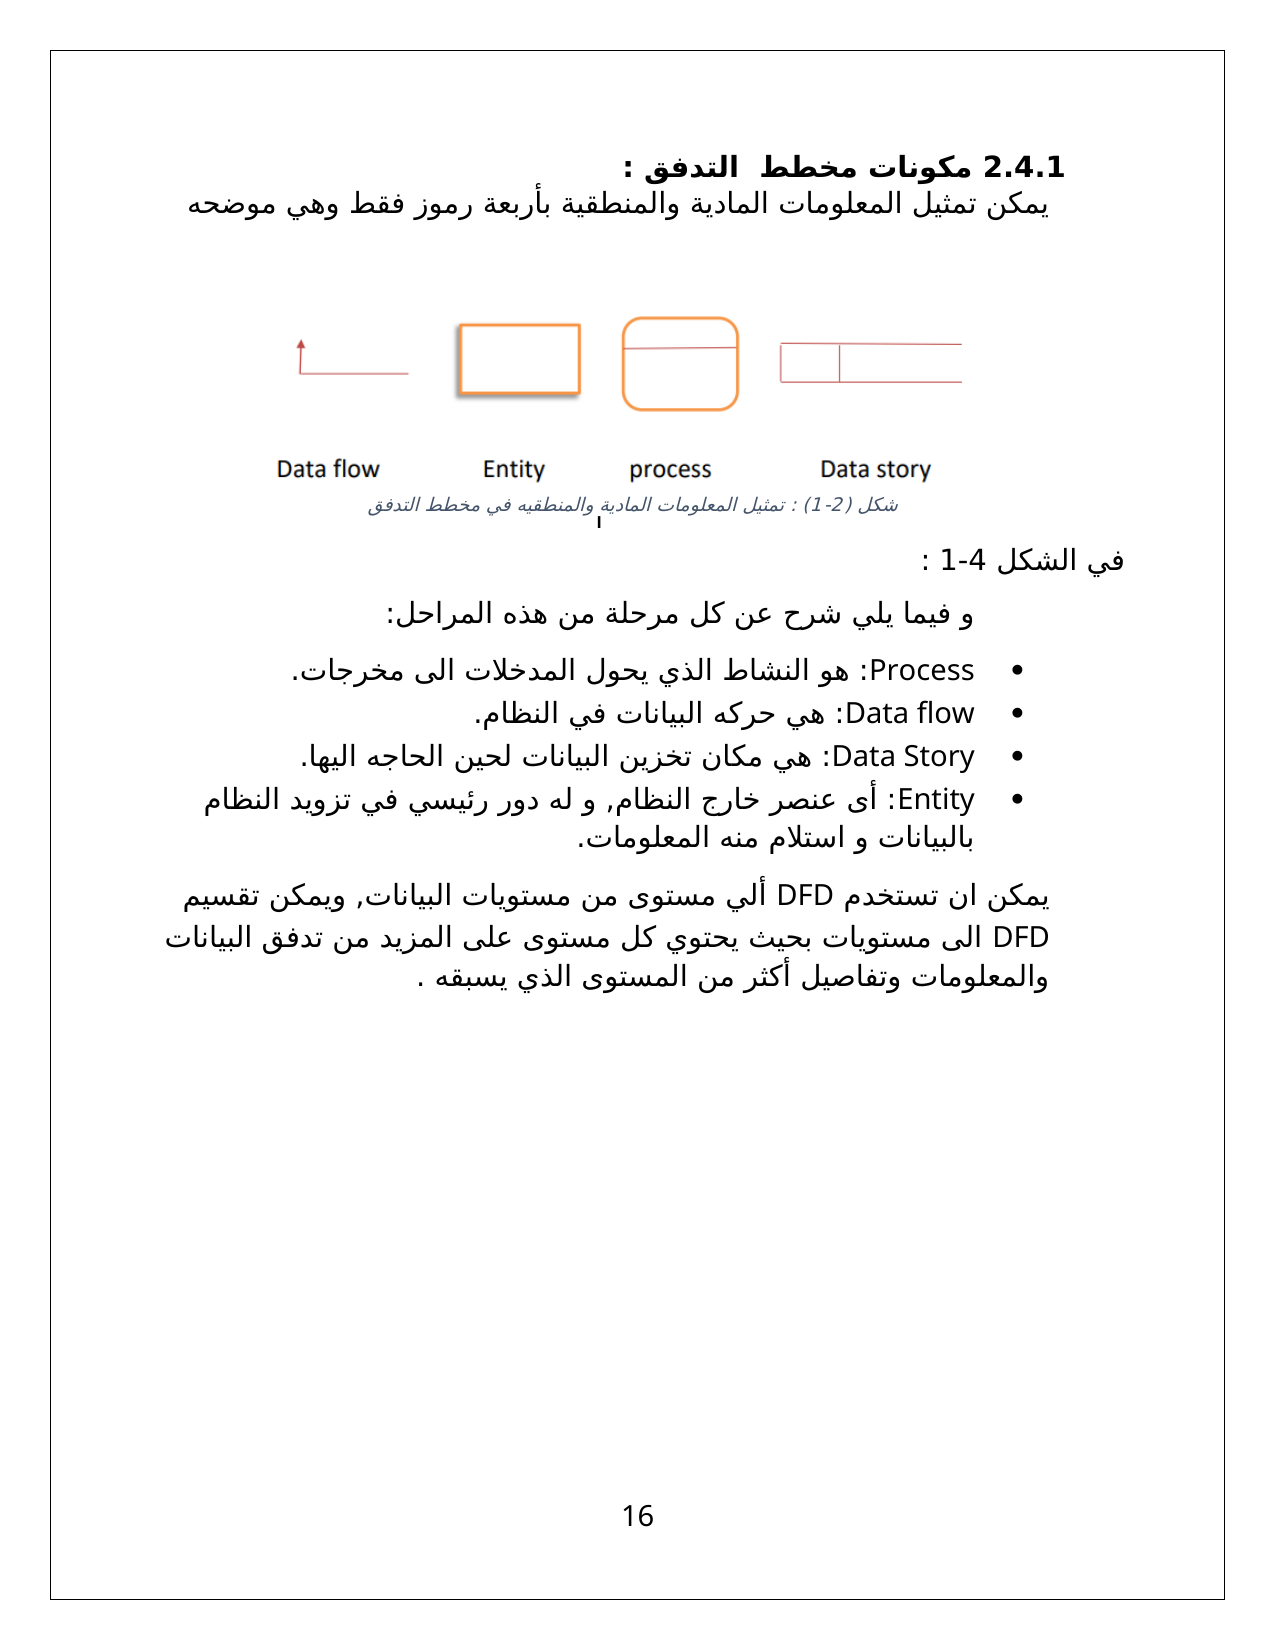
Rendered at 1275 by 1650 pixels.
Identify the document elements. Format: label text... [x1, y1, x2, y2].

subtitle 2.4.1 مكونات مخطط التدفق : [150, 150, 1066, 184]
list Data Story: هي مكان تخزين البيانات لحين الحاجه اليها. [150, 735, 1012, 775]
text يمكن ان تستخدم DFD ألي مستوى من مستويات البيانات, ويمكن تقسيم DFD الى مستويات بحيث يحتوي كل مستوى على المزيد من تدفق البيانات والمعلومات وتفاصيل أكثر من المستوى الذي يسبقه . [150, 874, 1050, 993]
list Process: هو النشاط الذي يحول المدخلات الى مخرجات. [150, 649, 1012, 689]
text و فيما يلي شرح عن كل مرحلة من هذه المراحل: [150, 596, 1050, 630]
list Entity: أى عنصر خارج النظام, و له دور رئيسي في تزويد النظام بالبيانات و استلام منه المعلومات. [150, 778, 1012, 854]
list Data flow: هي حركه البيانات في النظام. [150, 692, 1012, 732]
text يمكن تمثيل المعلومات المادية والمنطقية بأربعة رموز فقط وهي موضحه في الشكل 4-1 : [150, 187, 1125, 577]
